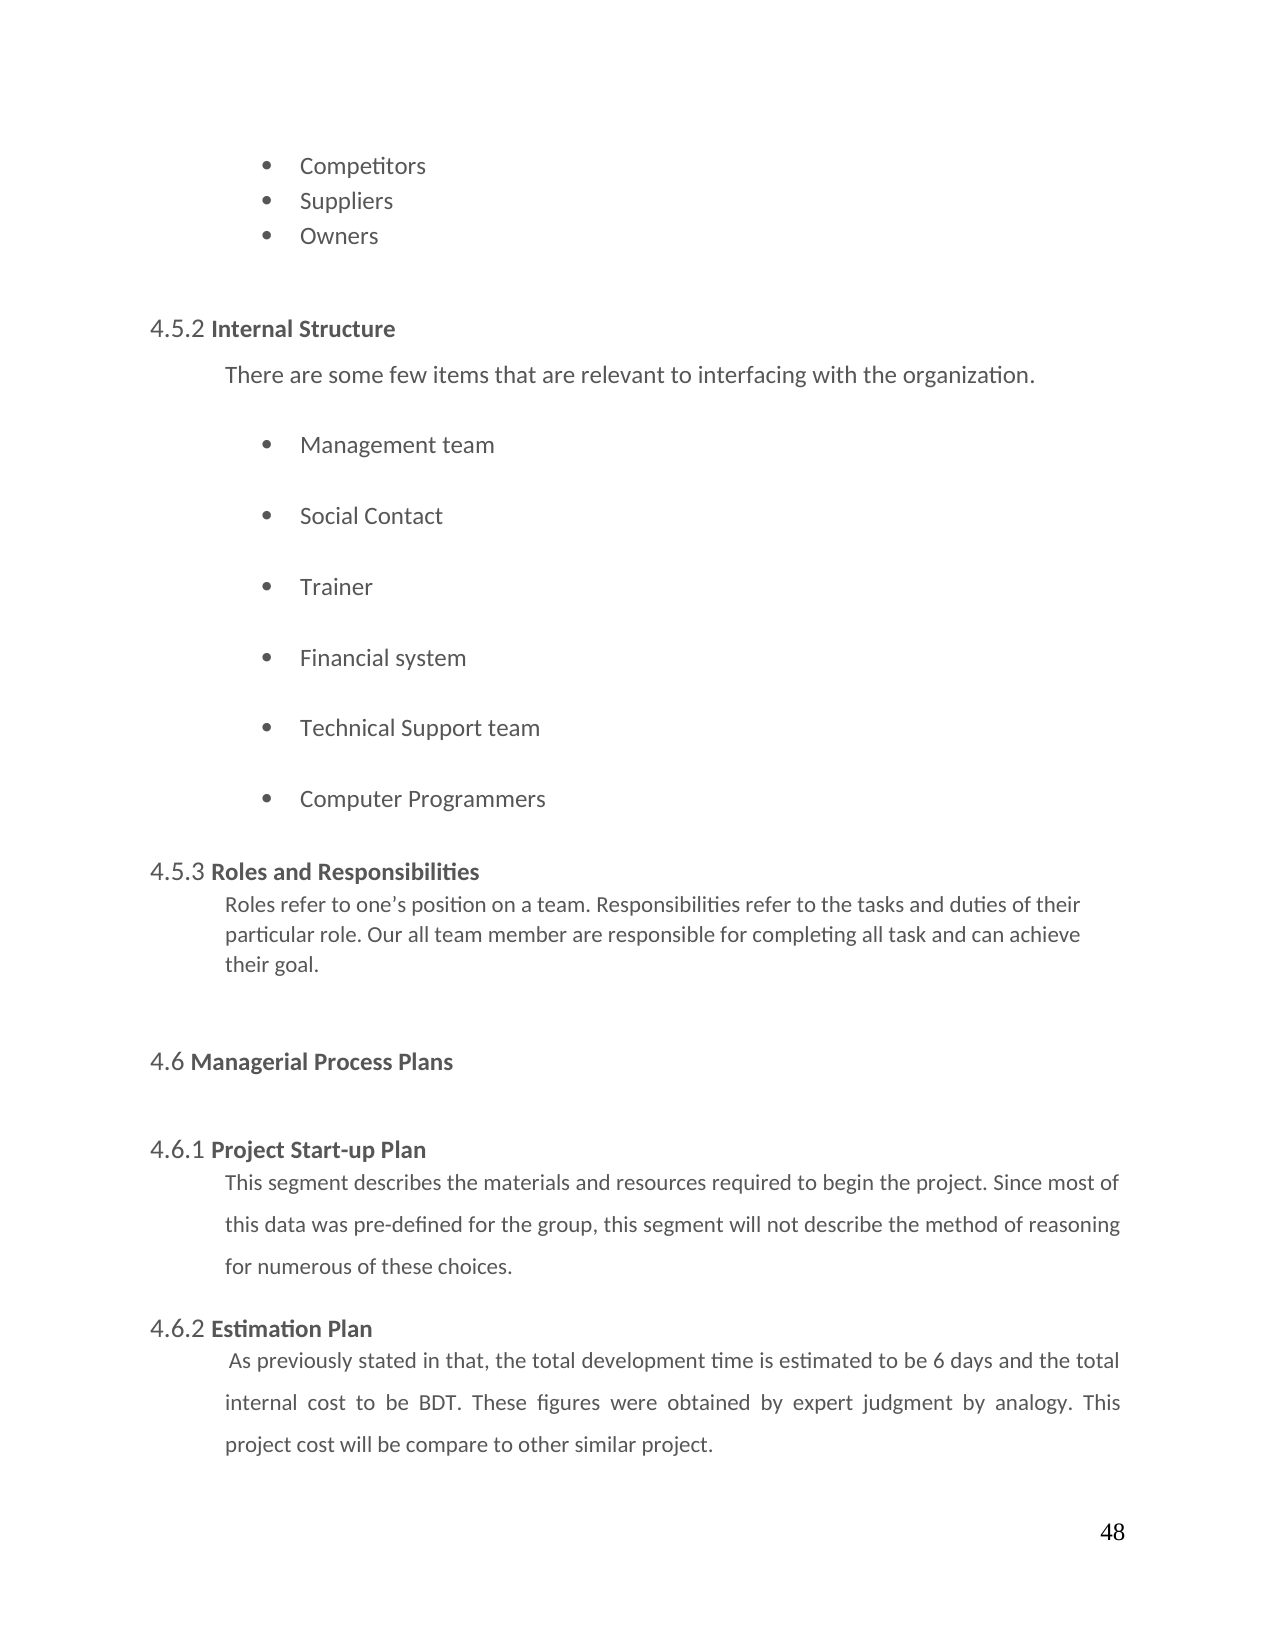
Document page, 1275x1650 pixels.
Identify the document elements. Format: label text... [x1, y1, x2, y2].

subtitle 4.6 Managerial Process Plans [150, 1044, 1125, 1077]
list Management team [262, 430, 1122, 460]
list Computer Programmers [262, 783, 1122, 814]
subtitle 4.6.1 Project Start-up Plan [150, 1132, 1125, 1166]
list Social Contact [262, 500, 1122, 531]
list Suppliers [262, 185, 1125, 216]
list Financial system [262, 642, 1122, 672]
subtitle 4.6.2 Estimation Plan [150, 1311, 1125, 1344]
list Competitors [262, 150, 1125, 181]
list Trainer [262, 571, 1122, 602]
text Roles refer to one’s position on a team. Responsibilities refer to the tasks and duties of their particular role. Our all team member are responsible for completing all task and can achieve their goal. [225, 890, 1125, 978]
list Owners [262, 220, 1125, 251]
subtitle 4.5.2 Internal Structure [150, 311, 1125, 344]
list Technical Support team [262, 713, 1122, 743]
text There are some few items that are relevant to interfacing with the organization. [225, 359, 1122, 389]
subtitle 4.5.3 Roles and Responsibilities [150, 854, 1125, 887]
text As previously stated in that, the total development time is estimated to be 6 days and the total internal cost to be BDT. These figures were obtained by expert judgment by analogy. This project cost will be compare to other similar project. [225, 1346, 1122, 1458]
text This segment describes the materials and resources required to begin the project. Since most of this data was pre-defined for the group, this segment will not describe the method of reasoning for numerous of these choices. [225, 1168, 1122, 1280]
